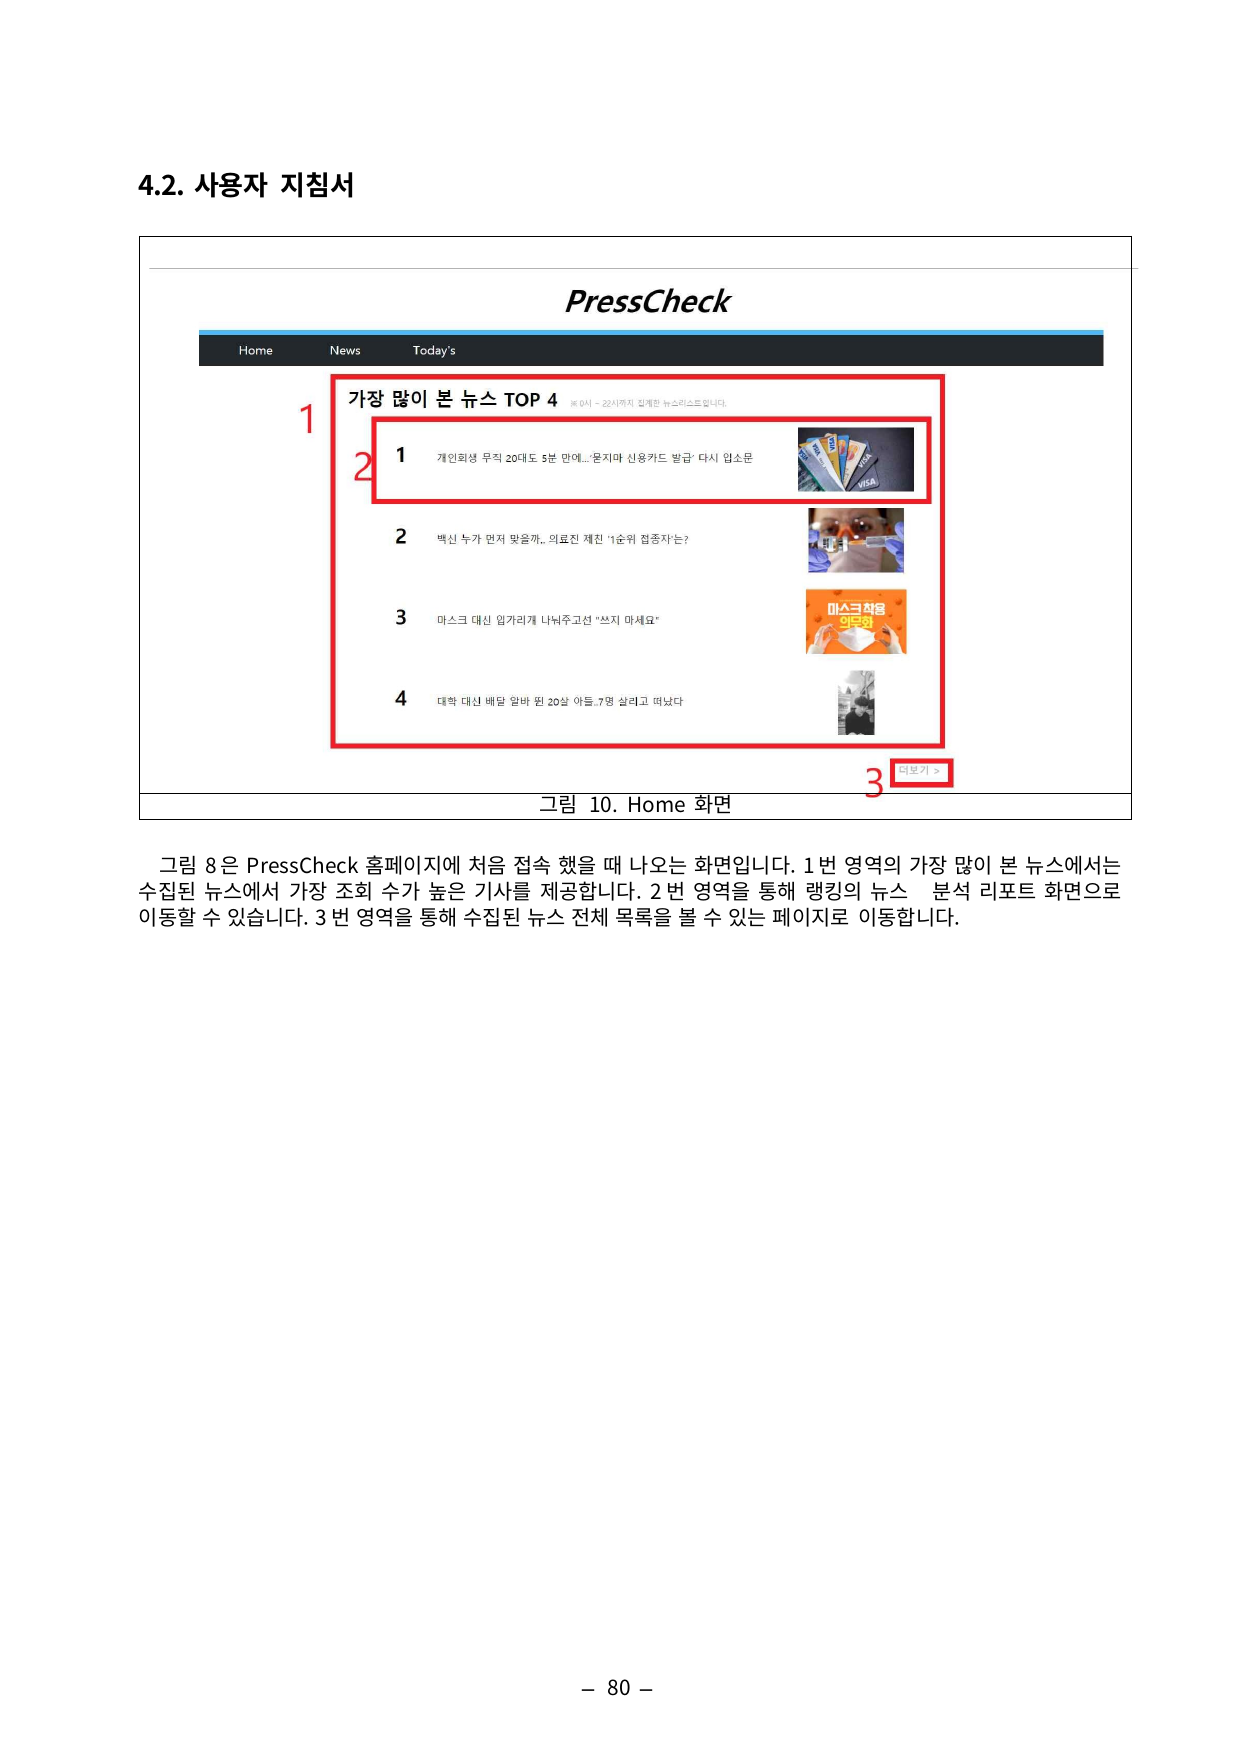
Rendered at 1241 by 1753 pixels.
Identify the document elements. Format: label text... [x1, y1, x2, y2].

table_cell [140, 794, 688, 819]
subtitle 사용자 지침서 [138, 164, 1153, 203]
text 그림 8은 PressCheck 홈페이지에 처음 접속 했을 때 나오는 화면입니다. 1번 영역의 가장 많이 본 뉴스에서는 수집된 뉴스에서 가장 조회 수가 높은 기사를 제공합니다. 2번 영역을 통해 랭킹의 뉴스 분석 리포트 화면으로 이동할 수 있습니다. 3번 영역을 통해 수집된 뉴스 전체 목록을 볼 수 있는 페이지로 이동합니다. [139, 853, 1122, 932]
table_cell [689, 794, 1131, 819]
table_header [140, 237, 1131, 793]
picture [1132, 268, 1139, 802]
